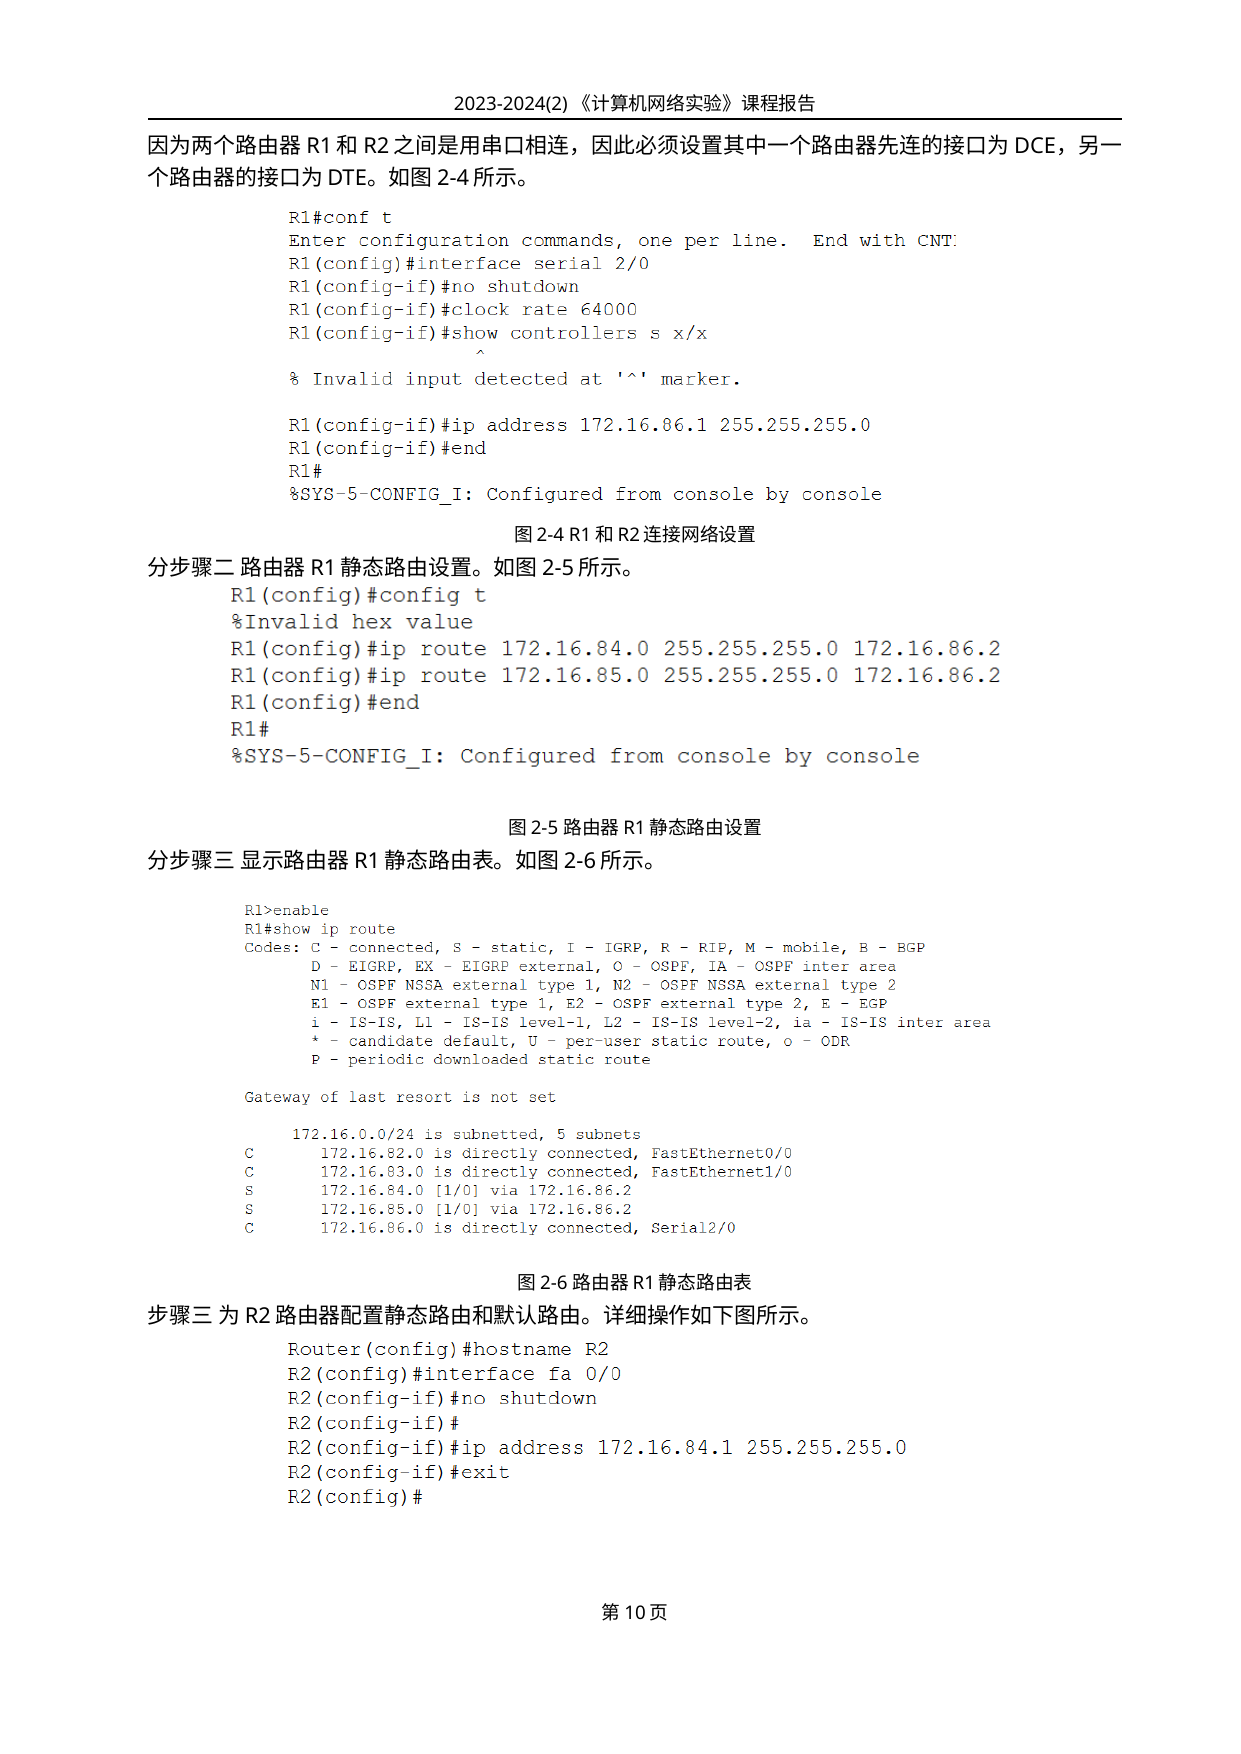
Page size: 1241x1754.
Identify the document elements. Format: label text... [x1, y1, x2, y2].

text 分步骤三 显示路由器R1静态路由表。如图2-6所示。 [148, 842, 1122, 875]
text 因为两个路由器R1和R2之间是用串口相连，因此必须设置其中一个路由器先连的接口为DCE，另一个路由器的接口为DTE。如图2-4所示。 [148, 127, 1122, 192]
text 分步骤二 路由器R1静态路由设置。如图2-5所示。 [148, 550, 1122, 582]
picture [240, 898, 1001, 1240]
text 步骤三 为R2路由器配置静态路由和默认路由。详细操作如下图所示。 [148, 1297, 1122, 1330]
picture [284, 198, 956, 517]
picture [228, 583, 1012, 780]
picture [281, 1335, 959, 1507]
